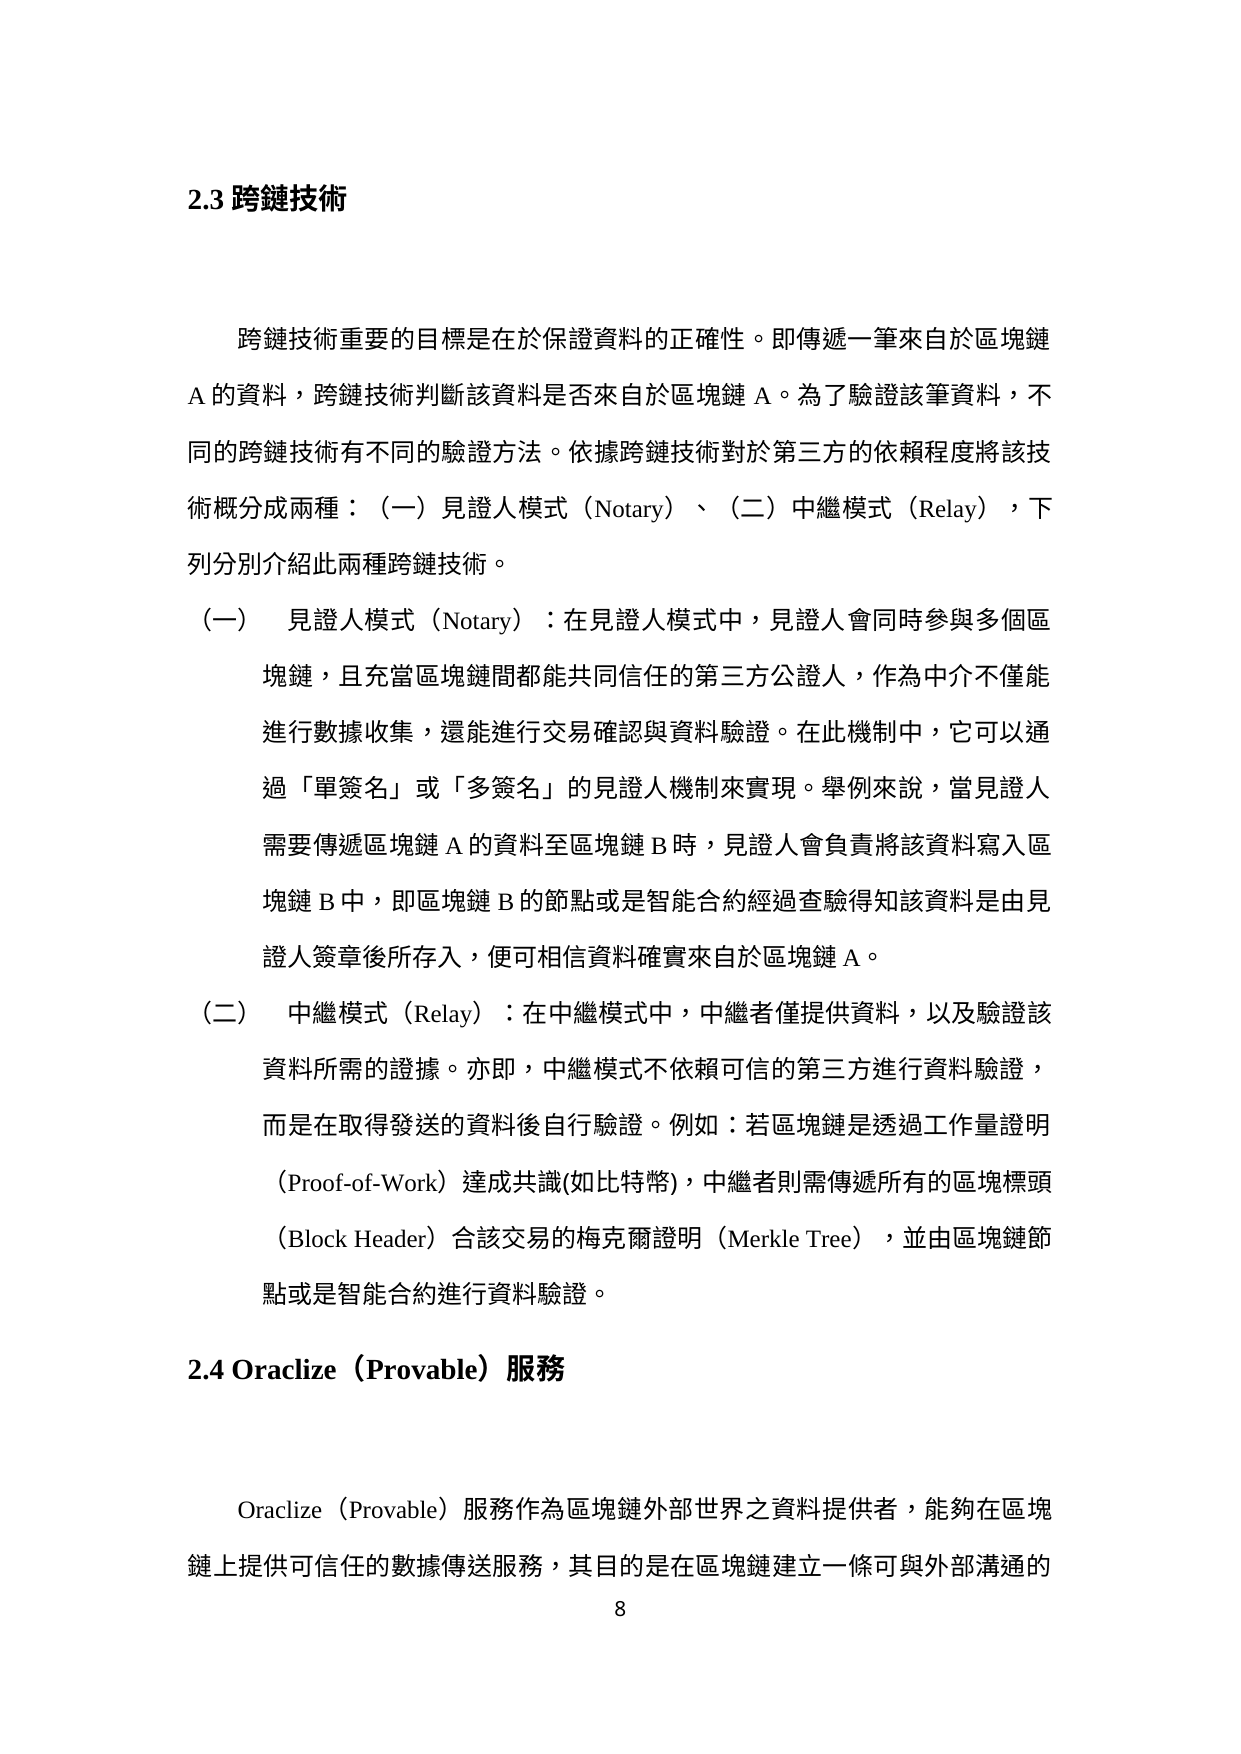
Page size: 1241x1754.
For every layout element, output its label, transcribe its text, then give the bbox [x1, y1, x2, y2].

subtitle 2.3 跨鏈技術 [187, 159, 1053, 234]
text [187, 1489, 1053, 1583]
list 中繼模式（Relay）：在中繼模式中，中繼者僅提供資料，以及驗證該資料所需的證據。亦即，中繼模式不依賴可信的第三方進行資料驗證，而是在取得發送的資料後自行驗證。例如：若區塊鏈是透過工作量證明（Proof-of-Work）達成共識(如比特幣)，中繼者則需傳遞所有的區塊標頭（Block Header）合該交易的梅克爾證明（Merkle Tree），並由區塊鏈節點或是智能合約進行資料驗證。 [187, 993, 1053, 1311]
subtitle 2.4 Oraclize（Provable）服務 [187, 1329, 1053, 1404]
text 跨鏈技術重要的目標是在於保證資料的正確性。即傳遞一筆來自於區塊鏈A的資料，跨鏈技術判斷該資料是否來自於區塊鏈A。為了驗證該筆資料，不同的跨鏈技術有不同的驗證方法。依據跨鏈技術對於第三方的依賴程度將該技術概分成兩種：（一）見證人模式（Notary）、（二）中繼模式（Relay），下列分別介紹此兩種跨鏈技術。 [187, 319, 1053, 581]
list 見證人模式（Notary）：在見證人模式中，見證人會同時參與多個區塊鏈，且充當區塊鏈間都能共同信任的第三方公證人，作為中介不僅能進行數據收集，還能進行交易確認與資料驗證。在此機制中，它可以通過「單簽名」或「多簽名」的見證人機制來實現。舉例來說，當見證人需要傳遞區塊鏈A的資料至區塊鏈B時，見證人會負責將該資料寫入區塊鏈B中，即區塊鏈B的節點或是智能合約經過查驗得知該資料是由見證人簽章後所存入，便可相信資料確實來自於區塊鏈A。 [187, 599, 1053, 974]
